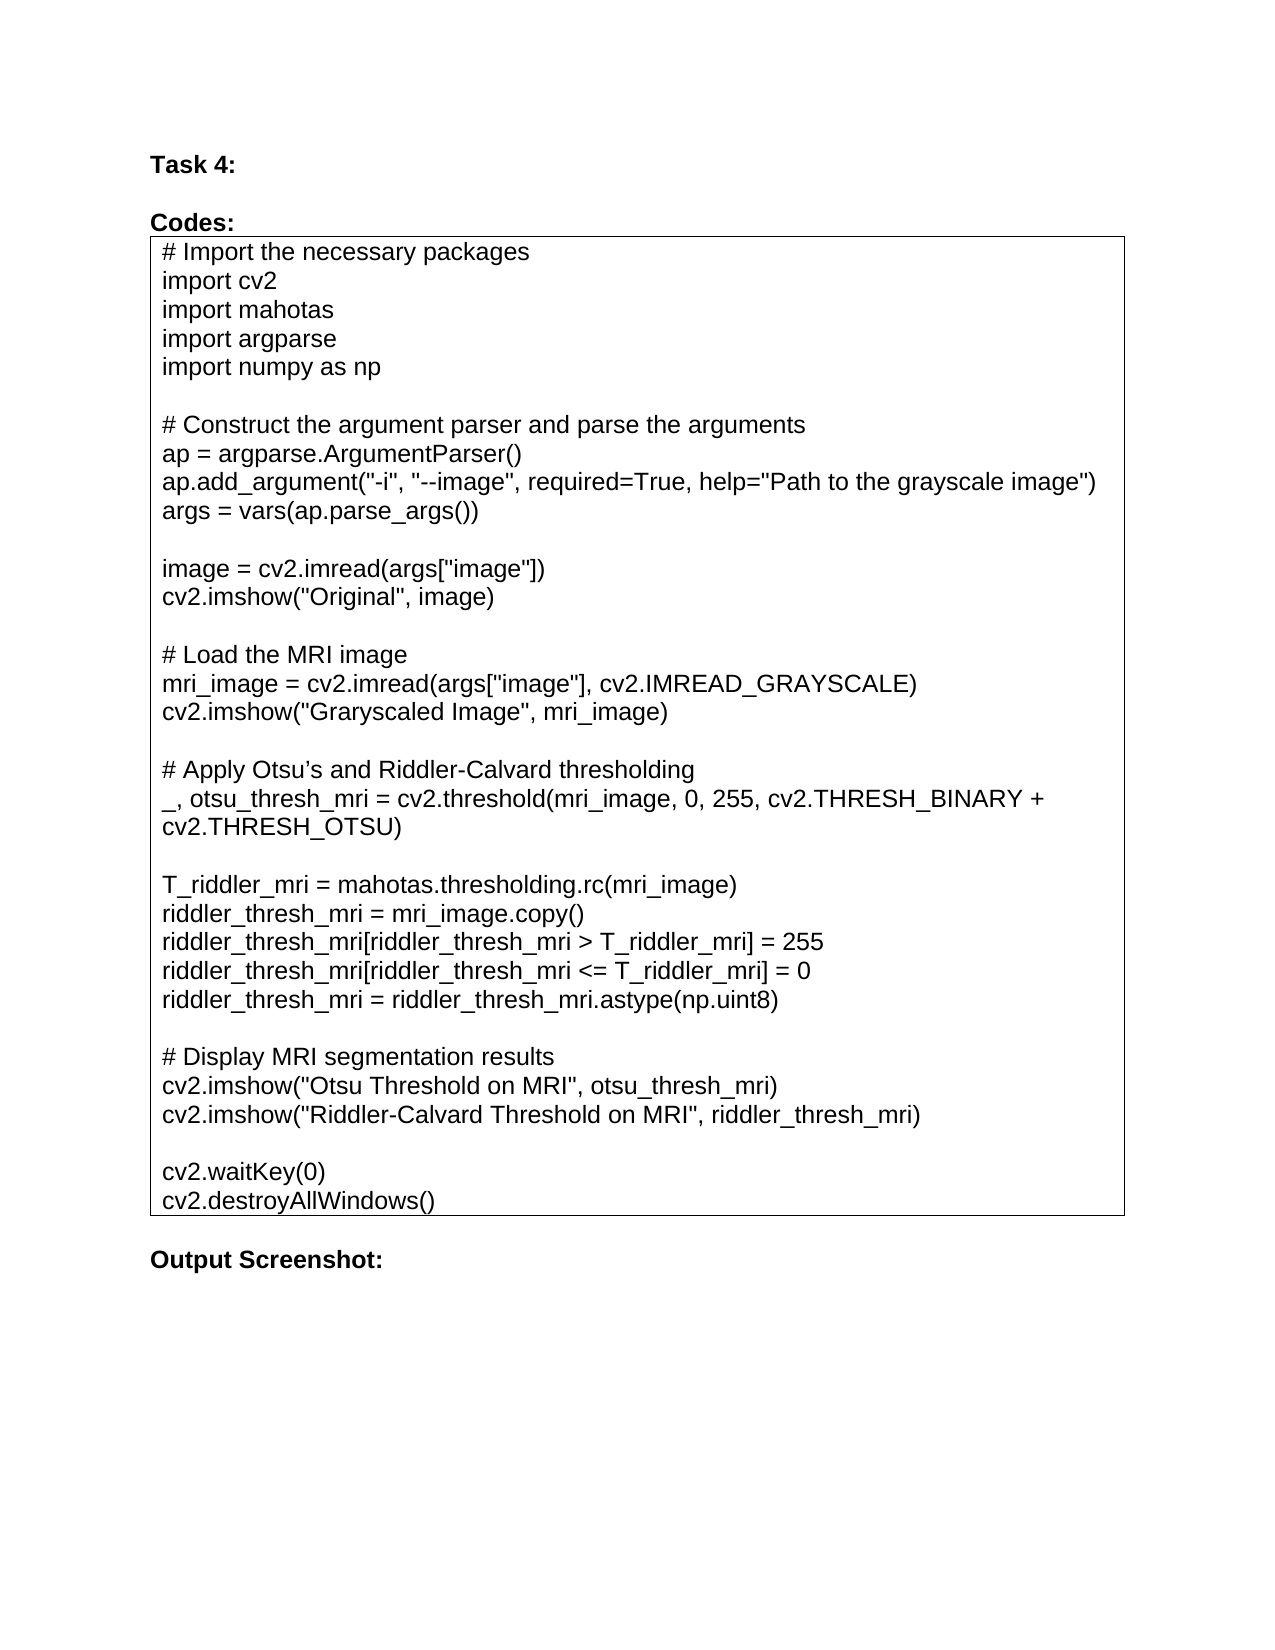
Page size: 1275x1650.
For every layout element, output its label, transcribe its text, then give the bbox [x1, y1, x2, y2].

text Task 4: [150, 150, 1125, 179]
table_header # Import the necessary packages import cv2 import mahotas import argparse import numpy as np # Construct the argument parser and parse the arguments ap = argparse.ArgumentParser() ap.add_argument("-i", "--image", required=True, help="Path to the grayscale image") args = vars(ap.parse_args()) image = cv2.imread(args["image"]) cv2.imshow("Original", image) # Load the MRI image mri_image = cv2.imread(args["image"], cv2.IMREAD_GRAYSCALE) cv2.imshow("Graryscaled Image", mri_image) # Apply Otsu’s and Riddler-Calvard thresholding _, otsu_thresh_mri = cv2.threshold(mri_image, 0, 255, cv2.THRESH_BINARY + cv2.THRESH_OTSU) T_riddler_mri = mahotas.thresholding.rc(mri_image) riddler_thresh_mri = mri_image.copy() riddler_thresh_mri[riddler_thresh_mri > T_riddler_mri] = 255 riddler_thresh_mri[riddler_thresh_mri <= T_riddler_mri] = 0 riddler_thresh_mri = riddler_thresh_mri.astype(np.uint8) # Display MRI segmentation results cv2.imshow("Otsu Threshold on MRI", otsu_thresh_mri) cv2.imshow("Riddler-Calvard Threshold on MRI", riddler_thresh_mri) cv2.waitKey(0) cv2.destroyAllWindows() [151, 237, 1124, 1215]
text Codes: [150, 207, 1125, 236]
text Output Screenshot: [150, 1244, 1125, 1273]
